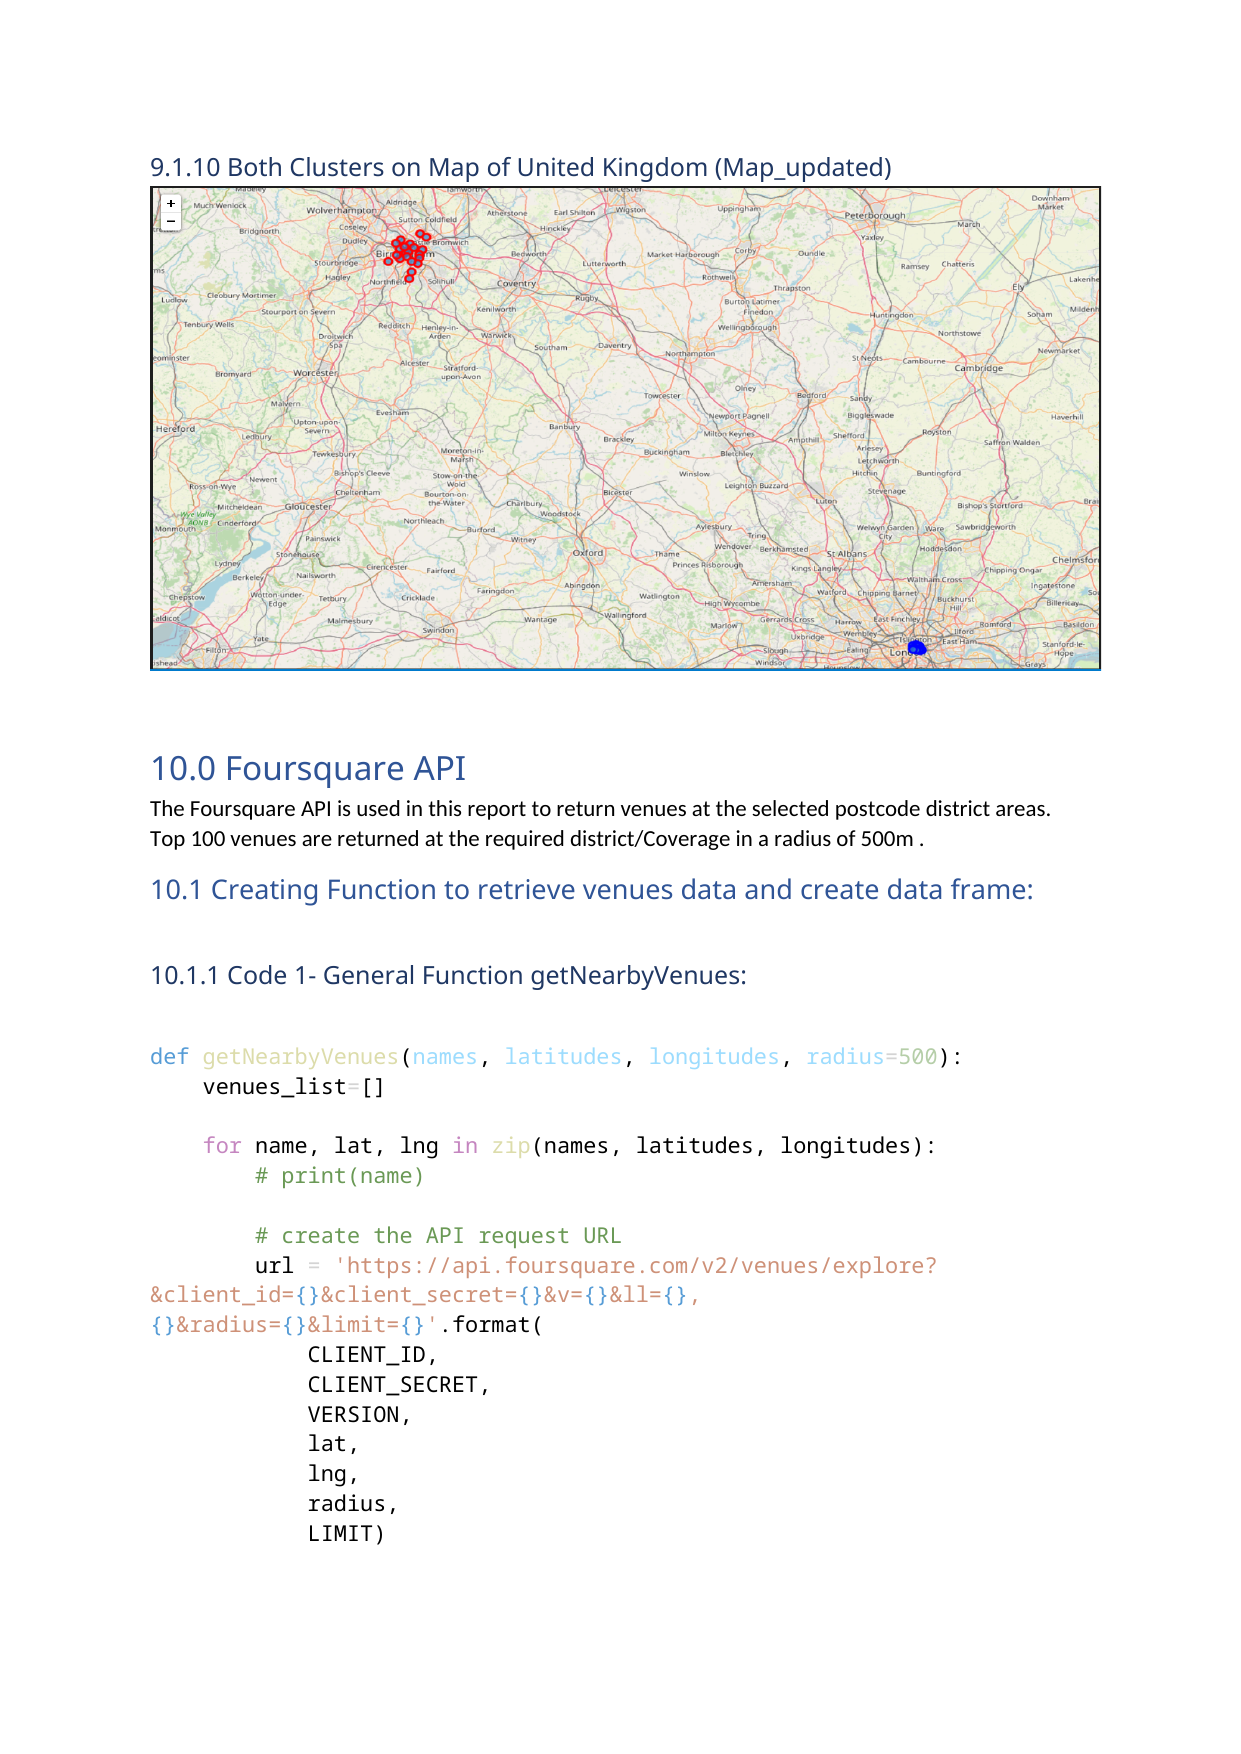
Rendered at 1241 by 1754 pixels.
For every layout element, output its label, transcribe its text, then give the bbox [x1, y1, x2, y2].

text lat, [150, 1428, 1090, 1458]
text def getNearbyVenues(names, latitudes, longitudes, radius=500): [150, 1041, 1090, 1071]
text VERSION, [150, 1398, 1090, 1428]
text LIMIT) [150, 1518, 1090, 1547]
subtitle 10.0 Foursquare API [150, 745, 1090, 790]
text lng, [150, 1458, 1090, 1488]
text url = 'https://api.foursquare.com/v2/venues/explore?&client_id={}&client_secret={}&v={}&ll={},{}&radius={}&limit={}'.format( [150, 1249, 1090, 1339]
picture [150, 186, 1102, 671]
subtitle 10.1 Creating Function to retrieve venues data and create data frame: [150, 871, 1090, 908]
text venues_list=[] [150, 1071, 1090, 1101]
text # create the API request URL [150, 1220, 1090, 1249]
subtitle 10.1.1 Code 1- General Function getNearbyVenues: [150, 957, 1090, 991]
subtitle 9.1.10 Both Clusters on Map of United Kingdom (Map_updated) [150, 150, 1090, 184]
text for name, lat, lng in zip(names, latitudes, longitudes): [150, 1130, 1090, 1160]
text radius, [150, 1488, 1090, 1518]
text # print(name) [150, 1160, 1090, 1190]
text The Foursquare API is used in this report to return venues at the selected postcode district areas. Top 100 venues are returned at the required district/Coverage in a radius of 500m . [150, 794, 1090, 852]
text CLIENT_SECRET, [150, 1369, 1090, 1398]
text CLIENT_ID, [150, 1339, 1090, 1369]
